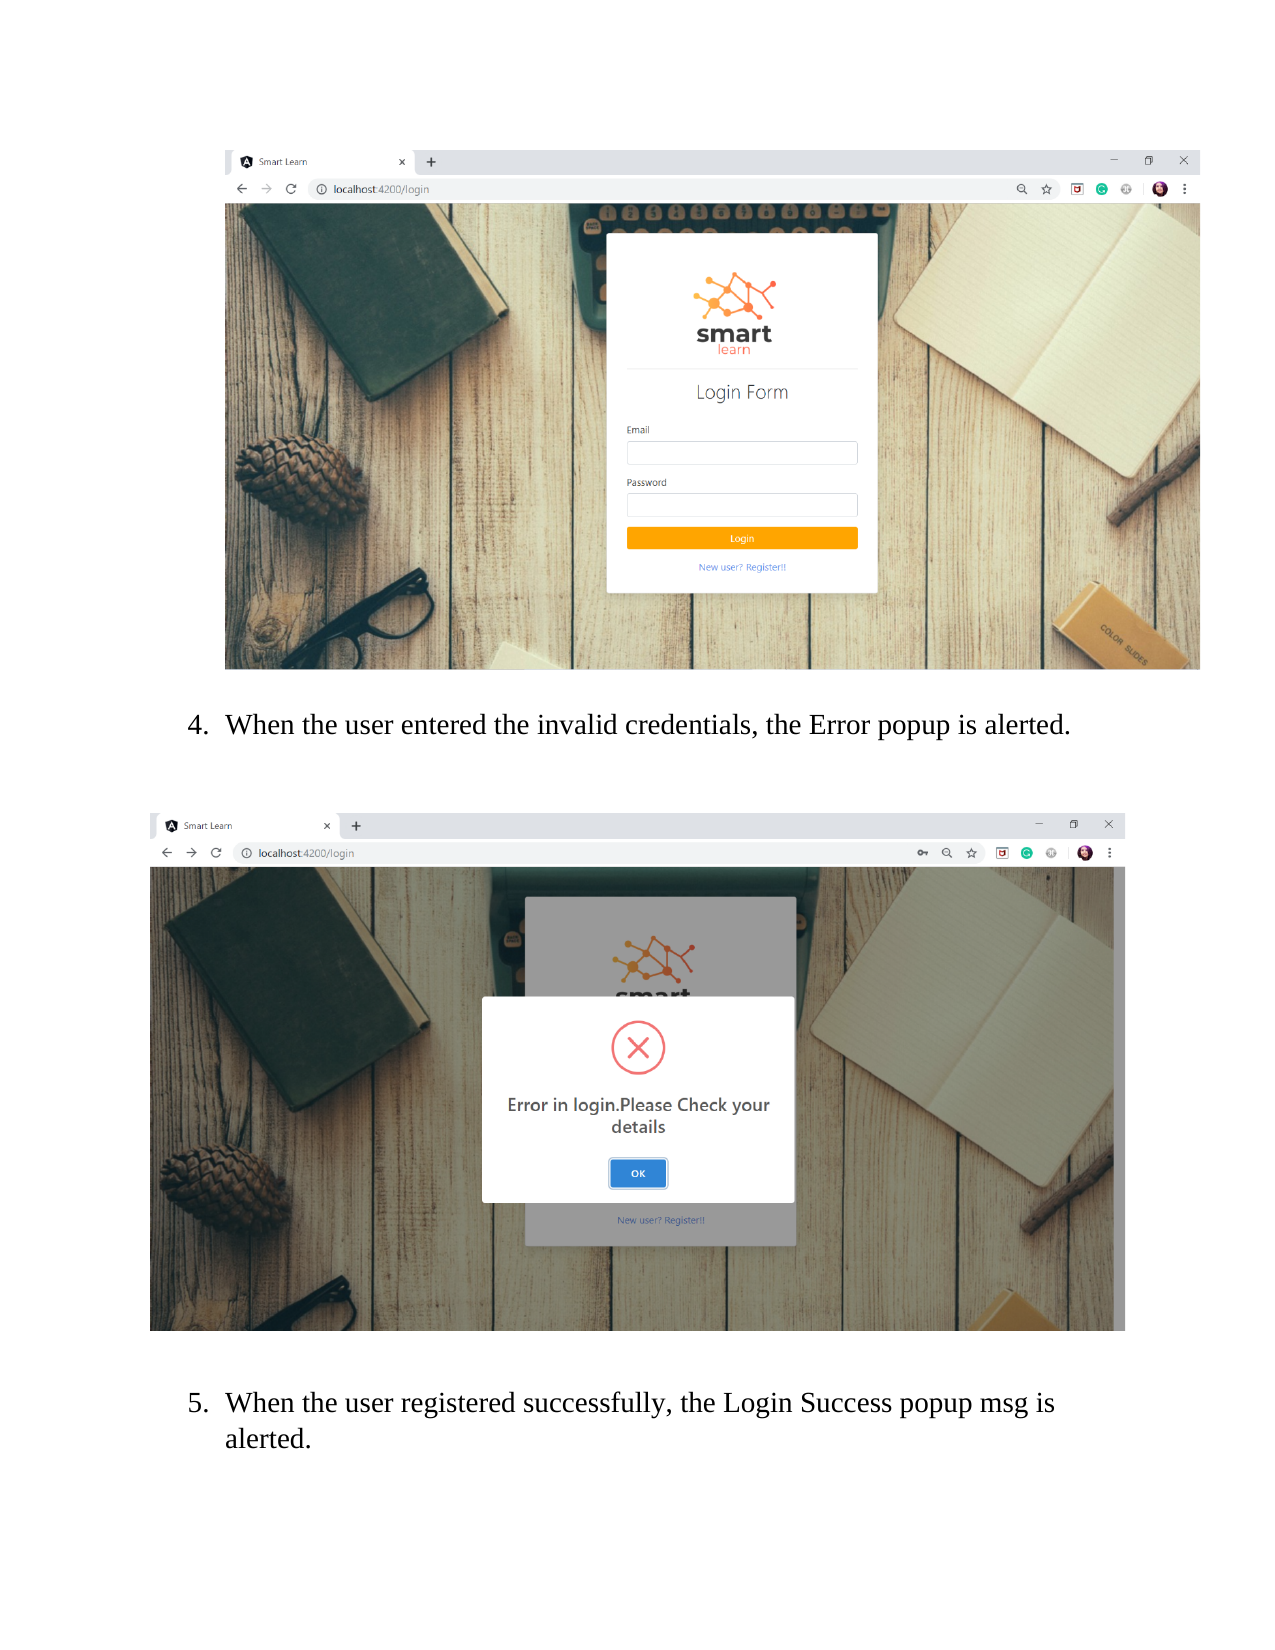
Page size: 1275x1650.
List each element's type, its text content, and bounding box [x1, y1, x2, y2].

picture [150, 813, 1125, 1331]
list When the user registered successfully, the Login Success popup msg is alerted. [187, 1386, 1125, 1455]
list When the user entered the invalid credentials, the Error popup is alerted. [187, 707, 1125, 741]
picture [225, 150, 1200, 670]
